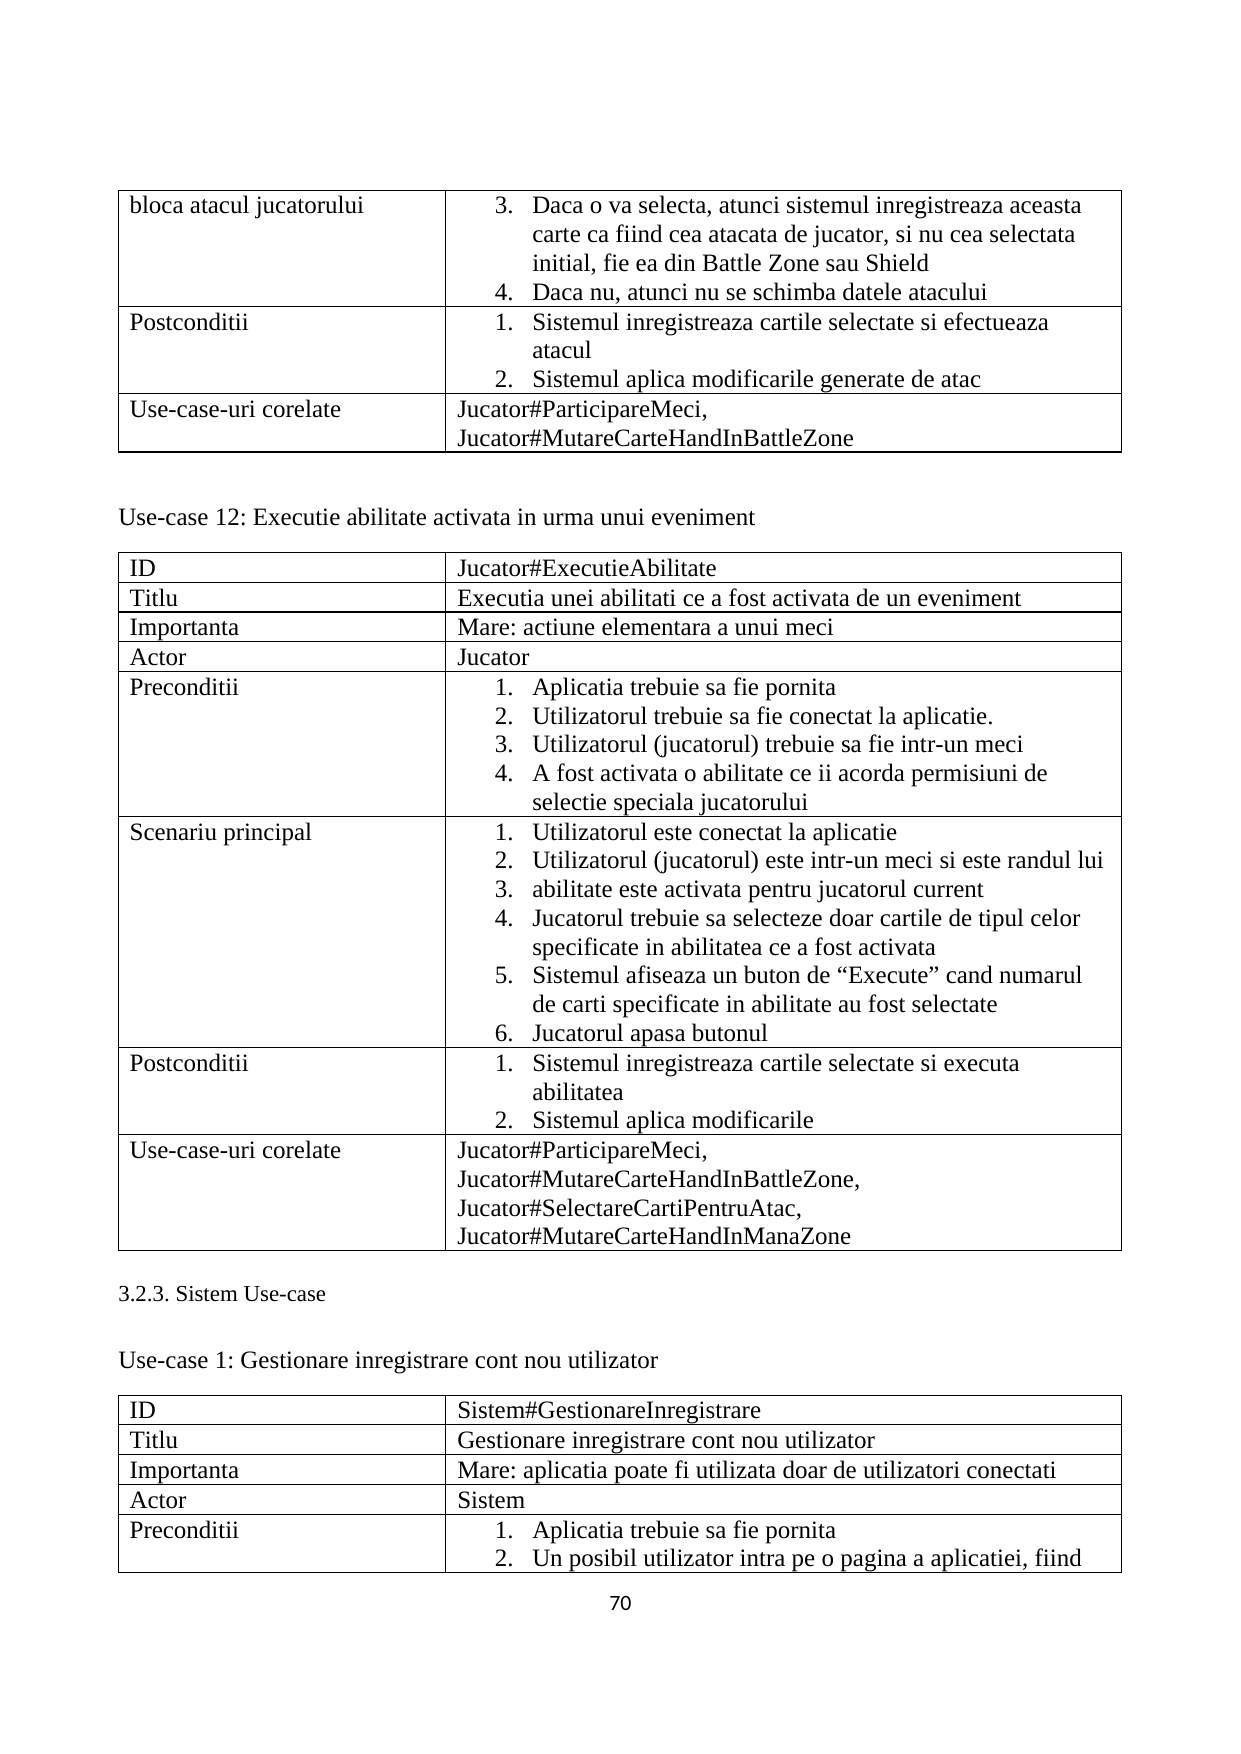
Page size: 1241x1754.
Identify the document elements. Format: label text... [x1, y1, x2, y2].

table_header Jucator#ExecutieAbilitate [446, 553, 1121, 582]
table_header ID [119, 1396, 445, 1424]
table_cell Gestionare inregistrare cont nou utilizator [446, 1425, 1121, 1454]
table_cell Jucator [446, 642, 1121, 671]
table_cell Importanta [119, 613, 445, 641]
table_cell Scenariu principal [119, 817, 445, 1047]
table_cell Mare: aplicatia poate fi utilizata doar de utilizatori conectati [446, 1455, 1121, 1484]
table_cell Use-case-uri corelate [119, 394, 445, 451]
table_cell Preconditii [119, 1515, 445, 1572]
text 3.2.3. Sistem Use-case [118, 1280, 1122, 1307]
table_cell Jucator#ParticipareMeci, Jucator#MutareCarteHandInBattleZone, Jucator#SelectareCartiPentruAtac, Jucator#MutareCarteHandInManaZone [446, 1135, 1121, 1250]
table_cell Aplicatia trebuie sa fie pornita Utilizatorul trebuie sa fie conectat la aplicatie. Utilizatorul (jucatorul) trebuie sa fie intr-un meci A fost activata o abilitate ce ii acorda permisiuni de selectie speciala jucatorului [446, 672, 1121, 816]
text Use-case 12: Executie abilitate activata in urma unui eveniment [118, 502, 1122, 531]
table_cell Actor [119, 1485, 445, 1514]
table_cell Sistem [446, 1485, 1121, 1514]
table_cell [446, 191, 1121, 306]
table_header ID [119, 553, 445, 582]
table_header Sistem#GestionareInregistrare [446, 1396, 1121, 1424]
text Use-case 1: Gestionare inregistrare cont nou utilizator [118, 1345, 1122, 1374]
table_cell Executia unei abilitati ce a fost activata de un eveniment [446, 583, 1121, 611]
table_cell Sistemul inregistreaza cartile selectate si executa abilitatea Sistemul aplica modificarile [446, 1048, 1121, 1134]
table_cell Sistemul inregistreaza cartile selectate si efectueaza atacul Sistemul aplica modificarile generate de atac [446, 307, 1121, 393]
table_cell Titlu [119, 1425, 445, 1454]
table_cell Jucator#ParticipareMeci, Jucator#MutareCarteHandInBattleZone [446, 394, 1121, 451]
table_cell Titlu [119, 583, 445, 611]
table_cell Postconditii [119, 1048, 445, 1134]
table_cell Actor [119, 642, 445, 671]
table_cell Importanta [119, 1455, 445, 1484]
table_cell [446, 1515, 1121, 1572]
table_cell Mare: actiune elementara a unui meci [446, 613, 1121, 641]
table_cell Preconditii [119, 672, 445, 816]
table_cell Postconditii [119, 307, 445, 393]
table_cell Utilizatorul este conectat la aplicatie Utilizatorul (jucatorul) este intr-un meci si este randul lui abilitate este activata pentru jucatorul current Jucatorul trebuie sa selecteze doar cartile de tipul celor specificate in abilitatea ce a fost activata Sistemul afiseaza un buton de “Execute” cand numarul de carti specificate in abilitate au fost selectate Jucatorul apasa butonul [446, 817, 1121, 1047]
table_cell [119, 191, 445, 306]
table_cell Use-case-uri corelate [119, 1135, 445, 1250]
